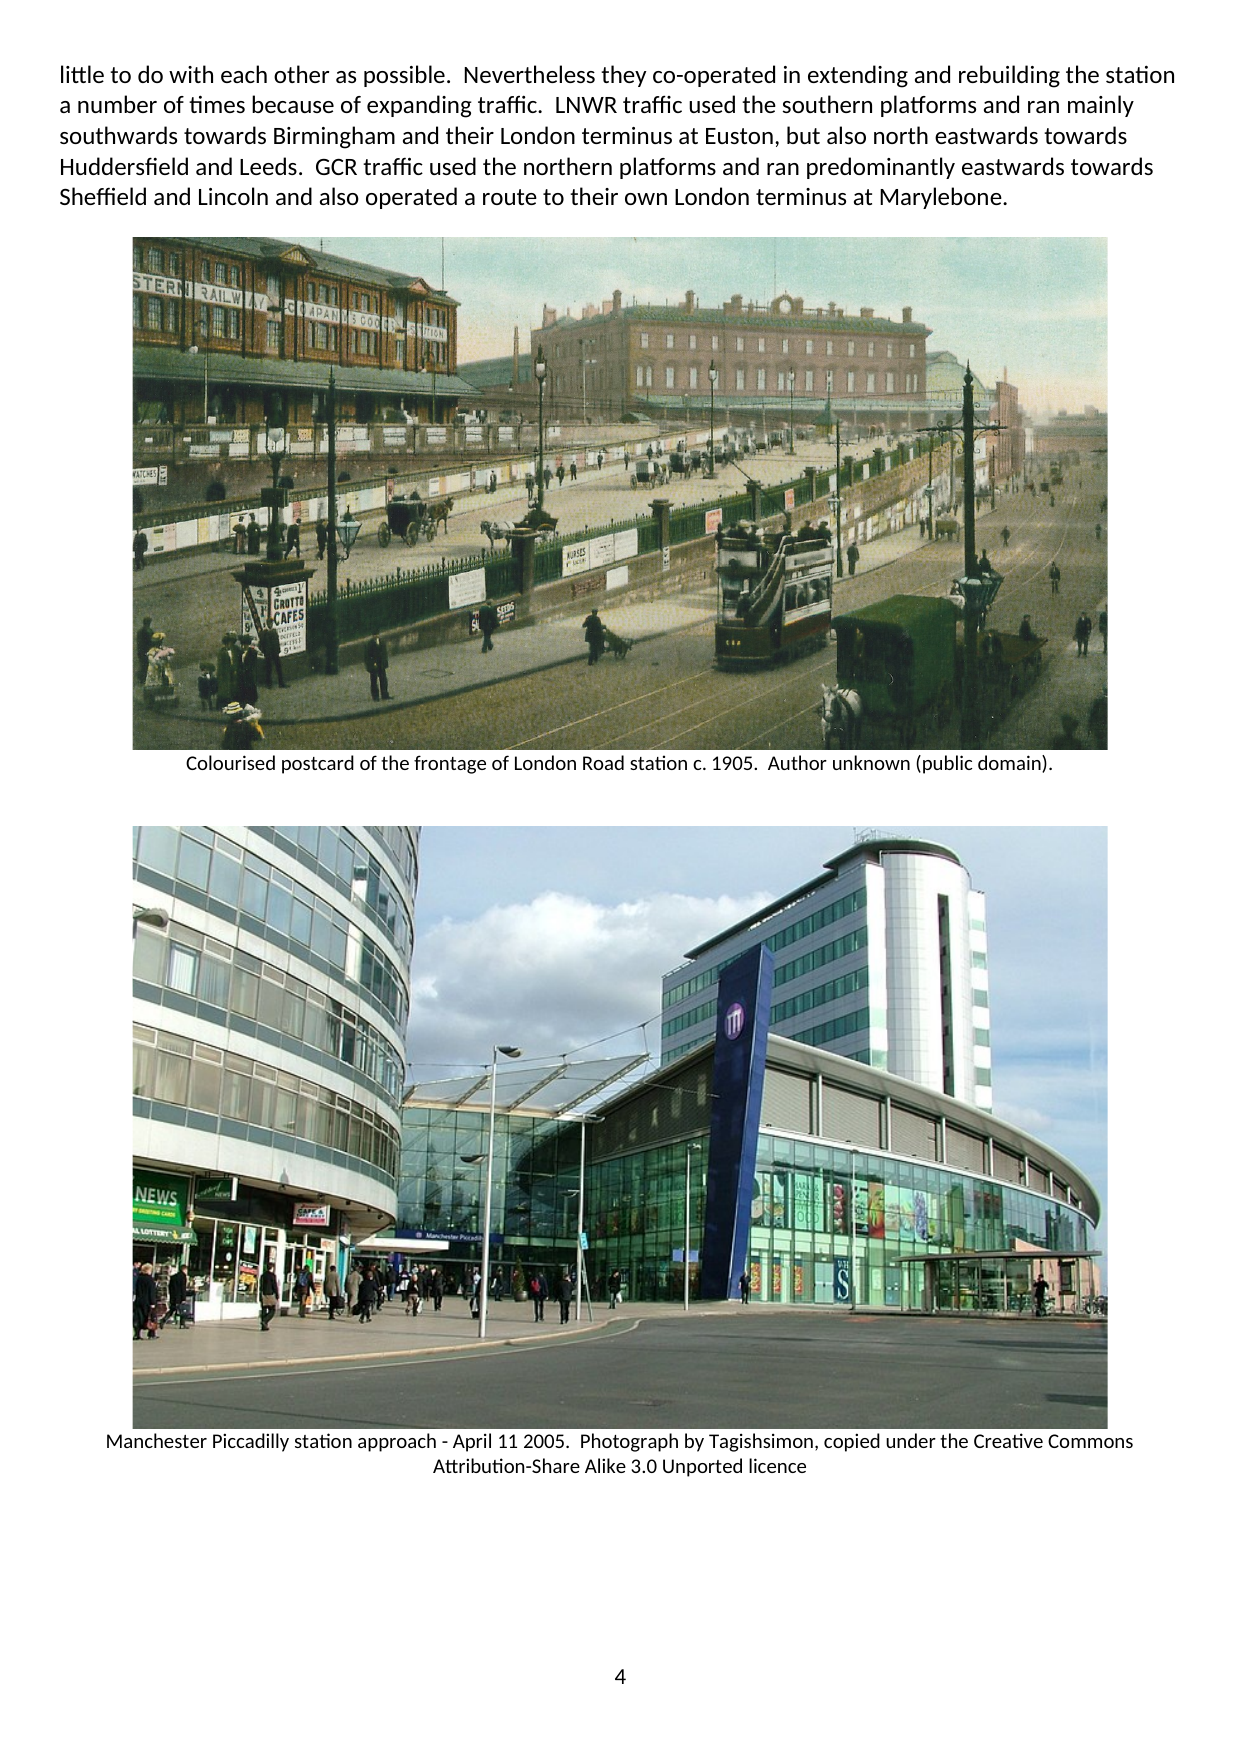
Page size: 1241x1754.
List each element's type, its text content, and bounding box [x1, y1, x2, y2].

picture [132, 826, 1108, 1429]
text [59, 59, 1181, 212]
picture [132, 237, 1108, 750]
text Colourised postcard of the frontage of London Road station c. 1905. Author unknown (public domain). [59, 750, 1181, 775]
text Manchester Piccadilly station approach - April 11 2005. Photograph by Tagishsimon, copied under the Creative Commons Attribution-Share Alike 3.0 Unported licence [59, 1428, 1181, 1479]
